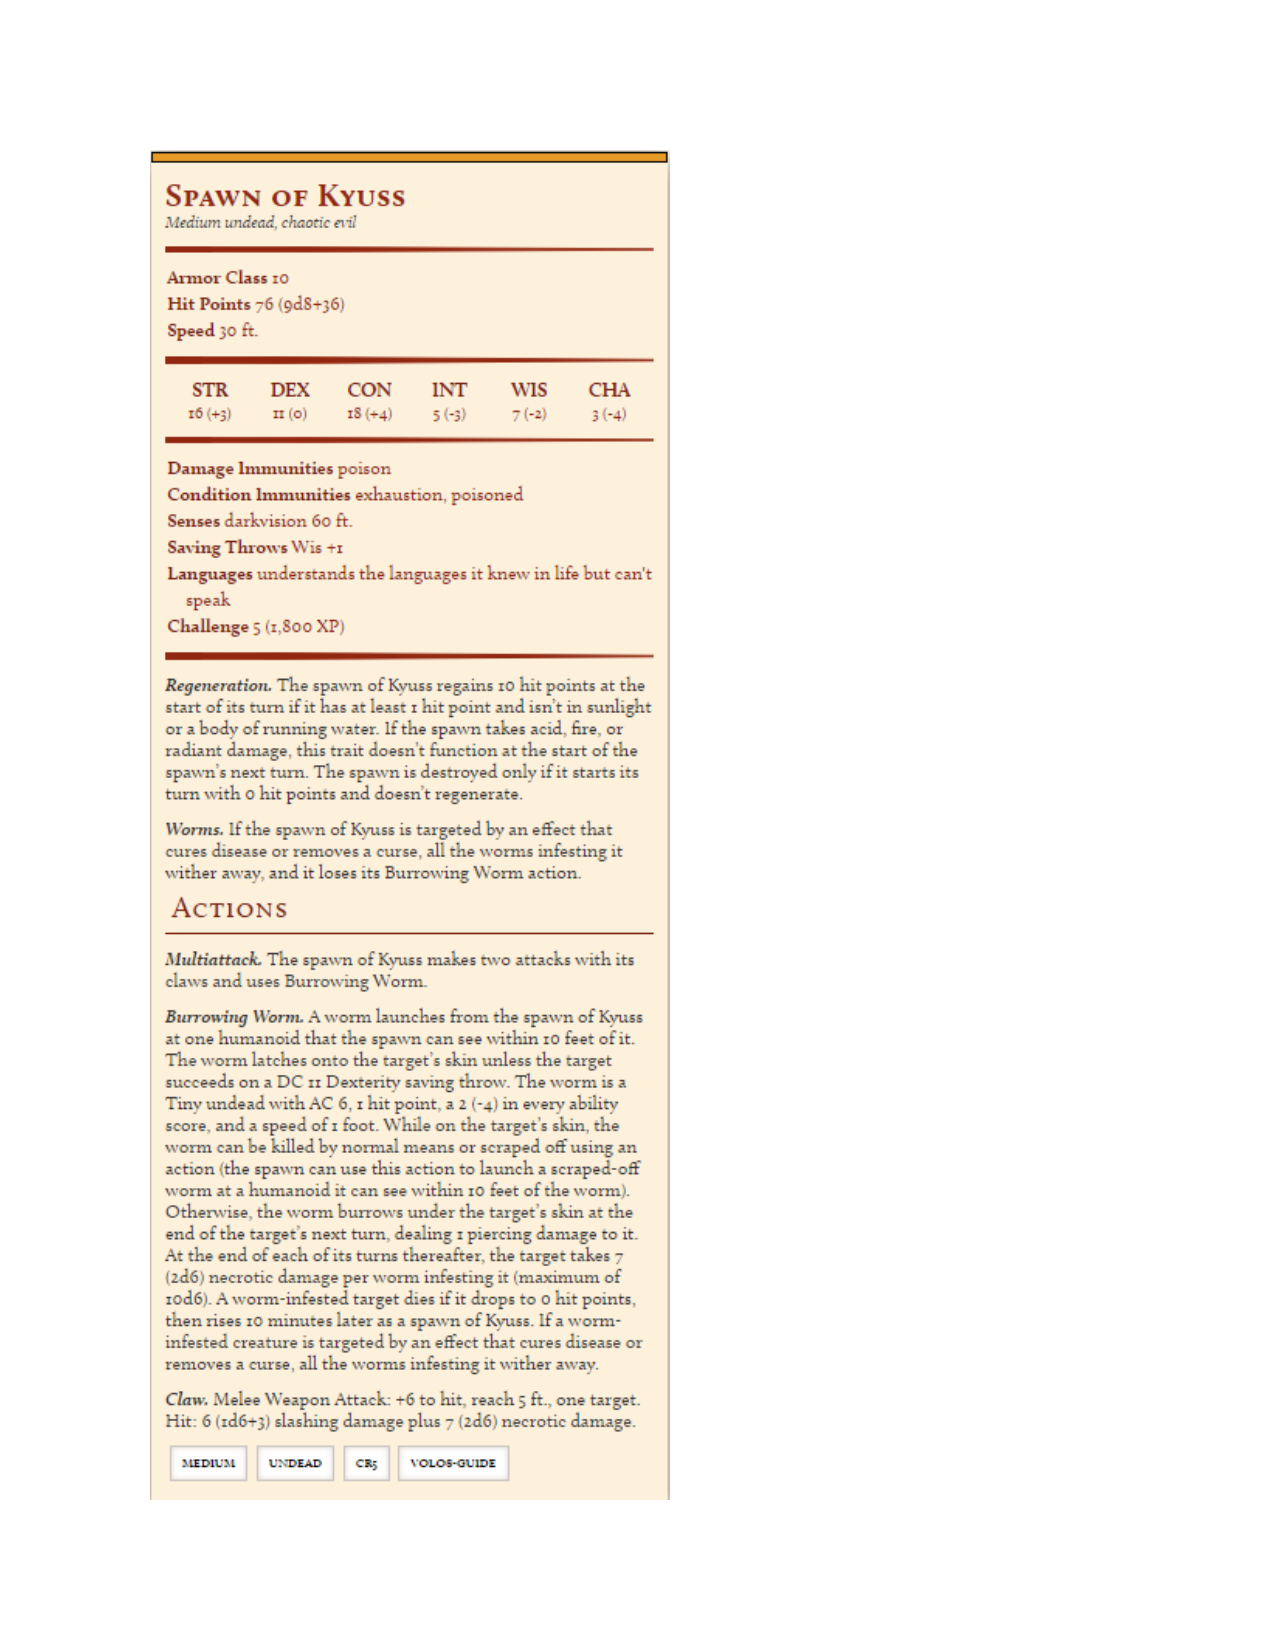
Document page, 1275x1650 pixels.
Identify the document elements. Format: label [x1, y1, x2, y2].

picture [150, 150, 671, 1500]
